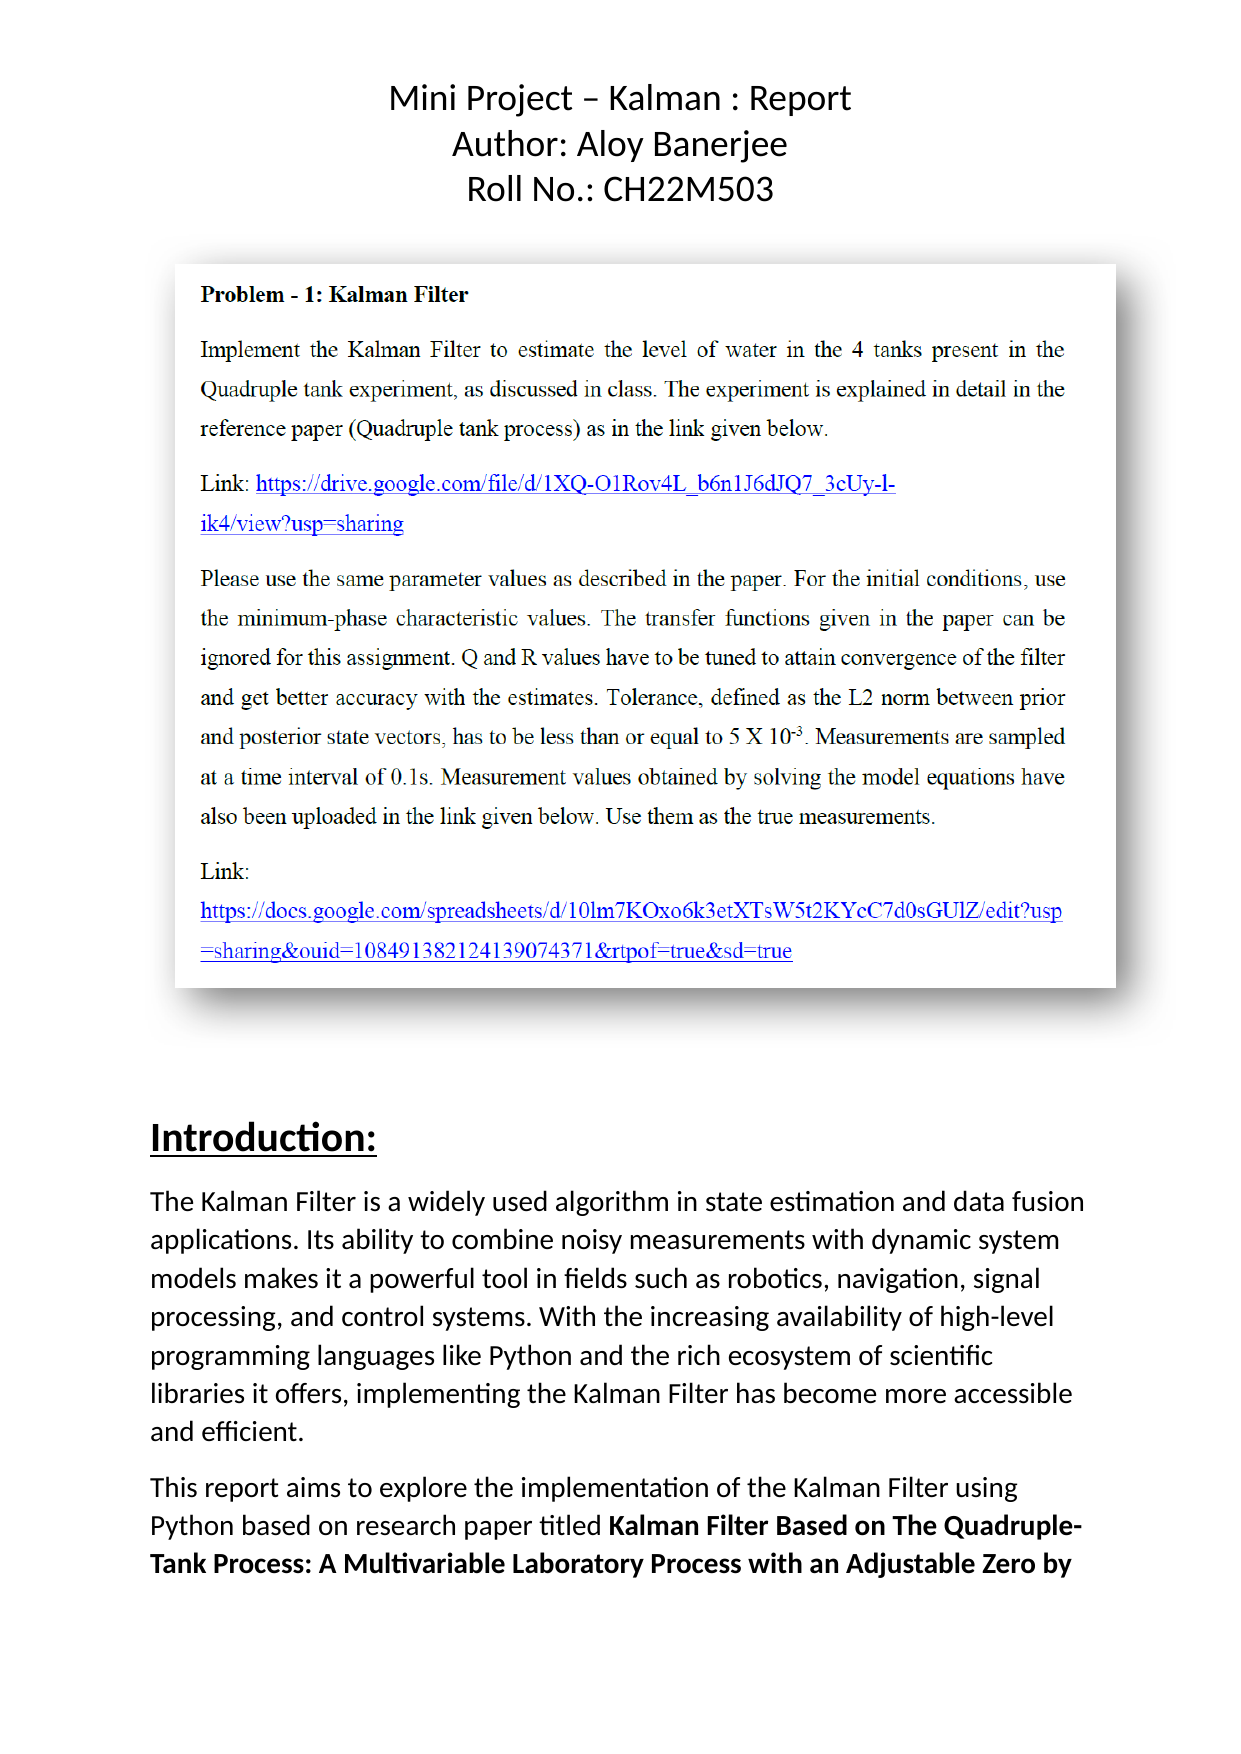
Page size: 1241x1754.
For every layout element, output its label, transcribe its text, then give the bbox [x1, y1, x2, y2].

text Introduction: [150, 1111, 1090, 1162]
text The Kalman Filter is a widely used algorithm in state estimation and data fusion applications. Its ability to combine noisy measurements with dynamic system models makes it a powerful tool in fields such as robotics, navigation, signal processing, and control systems. With the increasing availability of high-level programming languages like Python and the rich ecosystem of scientific libraries it offers, implementing the Kalman Filter has become more accessible and efficient. [150, 1183, 1090, 1449]
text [150, 1469, 1090, 1581]
picture [175, 264, 1116, 988]
